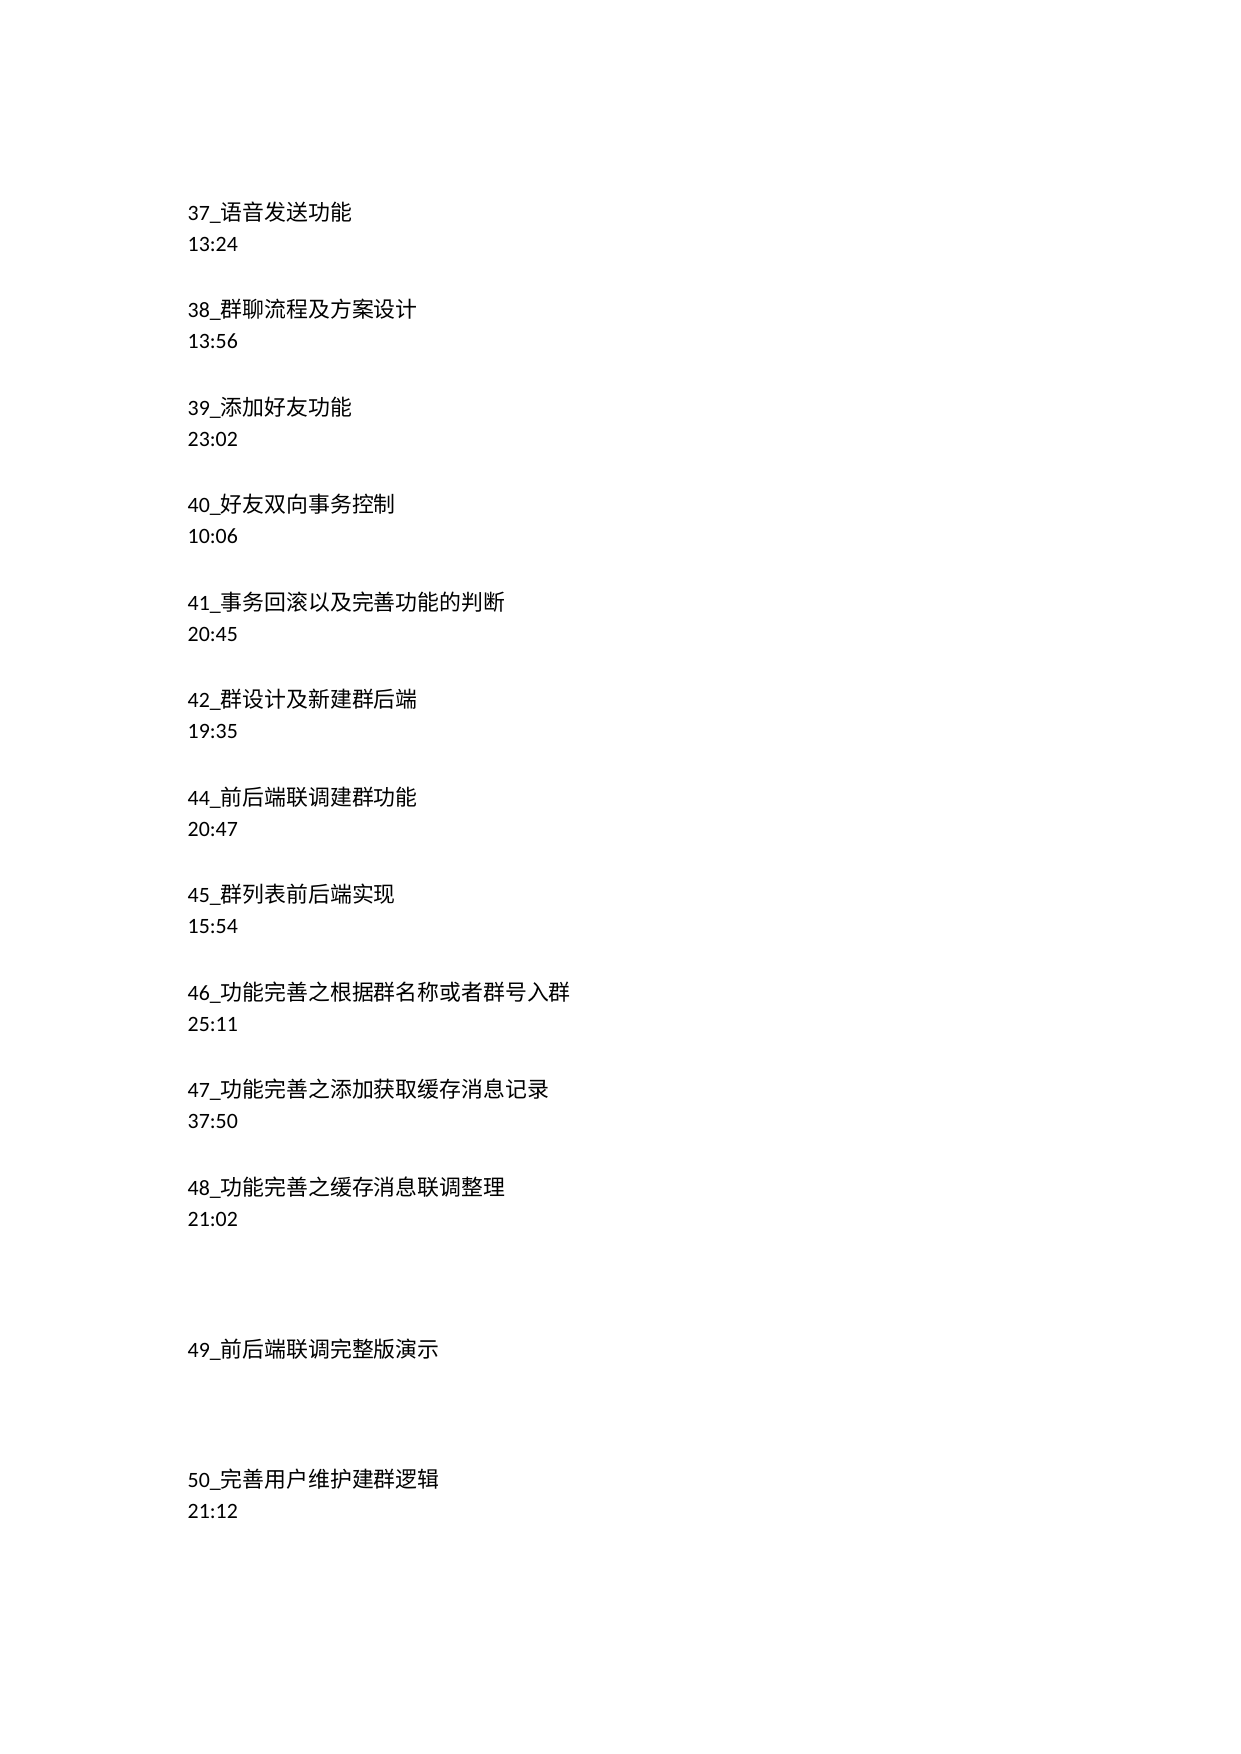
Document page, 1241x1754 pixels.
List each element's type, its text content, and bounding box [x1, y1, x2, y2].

text 42_群设计及新建群后端 [187, 682, 1053, 714]
text 13:56 [187, 324, 1053, 357]
text 10:06 [187, 519, 1053, 552]
text 39_添加好友功能 [187, 389, 1053, 422]
text 40_好友双向事务控制 [187, 487, 1053, 519]
text 25:11 [187, 1007, 1053, 1039]
text 45_群列表前后端实现 [187, 877, 1053, 909]
text 46_功能完善之根据群名称或者群号入群 [187, 974, 1053, 1007]
text 48_功能完善之缓存消息联调整理 [187, 1169, 1053, 1202]
text 50_完善用户维护建群逻辑 [187, 1462, 1053, 1494]
text 49_前后端联调完整版演示 [187, 1332, 1053, 1364]
text 47_功能完善之添加获取缓存消息记录 [187, 1072, 1053, 1104]
text 21:12 [187, 1494, 1053, 1527]
text 23:02 [187, 422, 1053, 454]
text 13:24 [187, 227, 1053, 259]
text 15:54 [187, 909, 1053, 942]
text 20:45 [187, 617, 1053, 649]
text 41_事务回滚以及完善功能的判断 [187, 584, 1053, 617]
text 37_语音发送功能 [187, 194, 1053, 227]
text 44_前后端联调建群功能 [187, 779, 1053, 812]
text 21:02 [187, 1202, 1053, 1234]
text 20:47 [187, 812, 1053, 844]
text 37:50 [187, 1104, 1053, 1137]
text 38_群聊流程及方案设计 [187, 292, 1053, 324]
text 19:35 [187, 714, 1053, 747]
